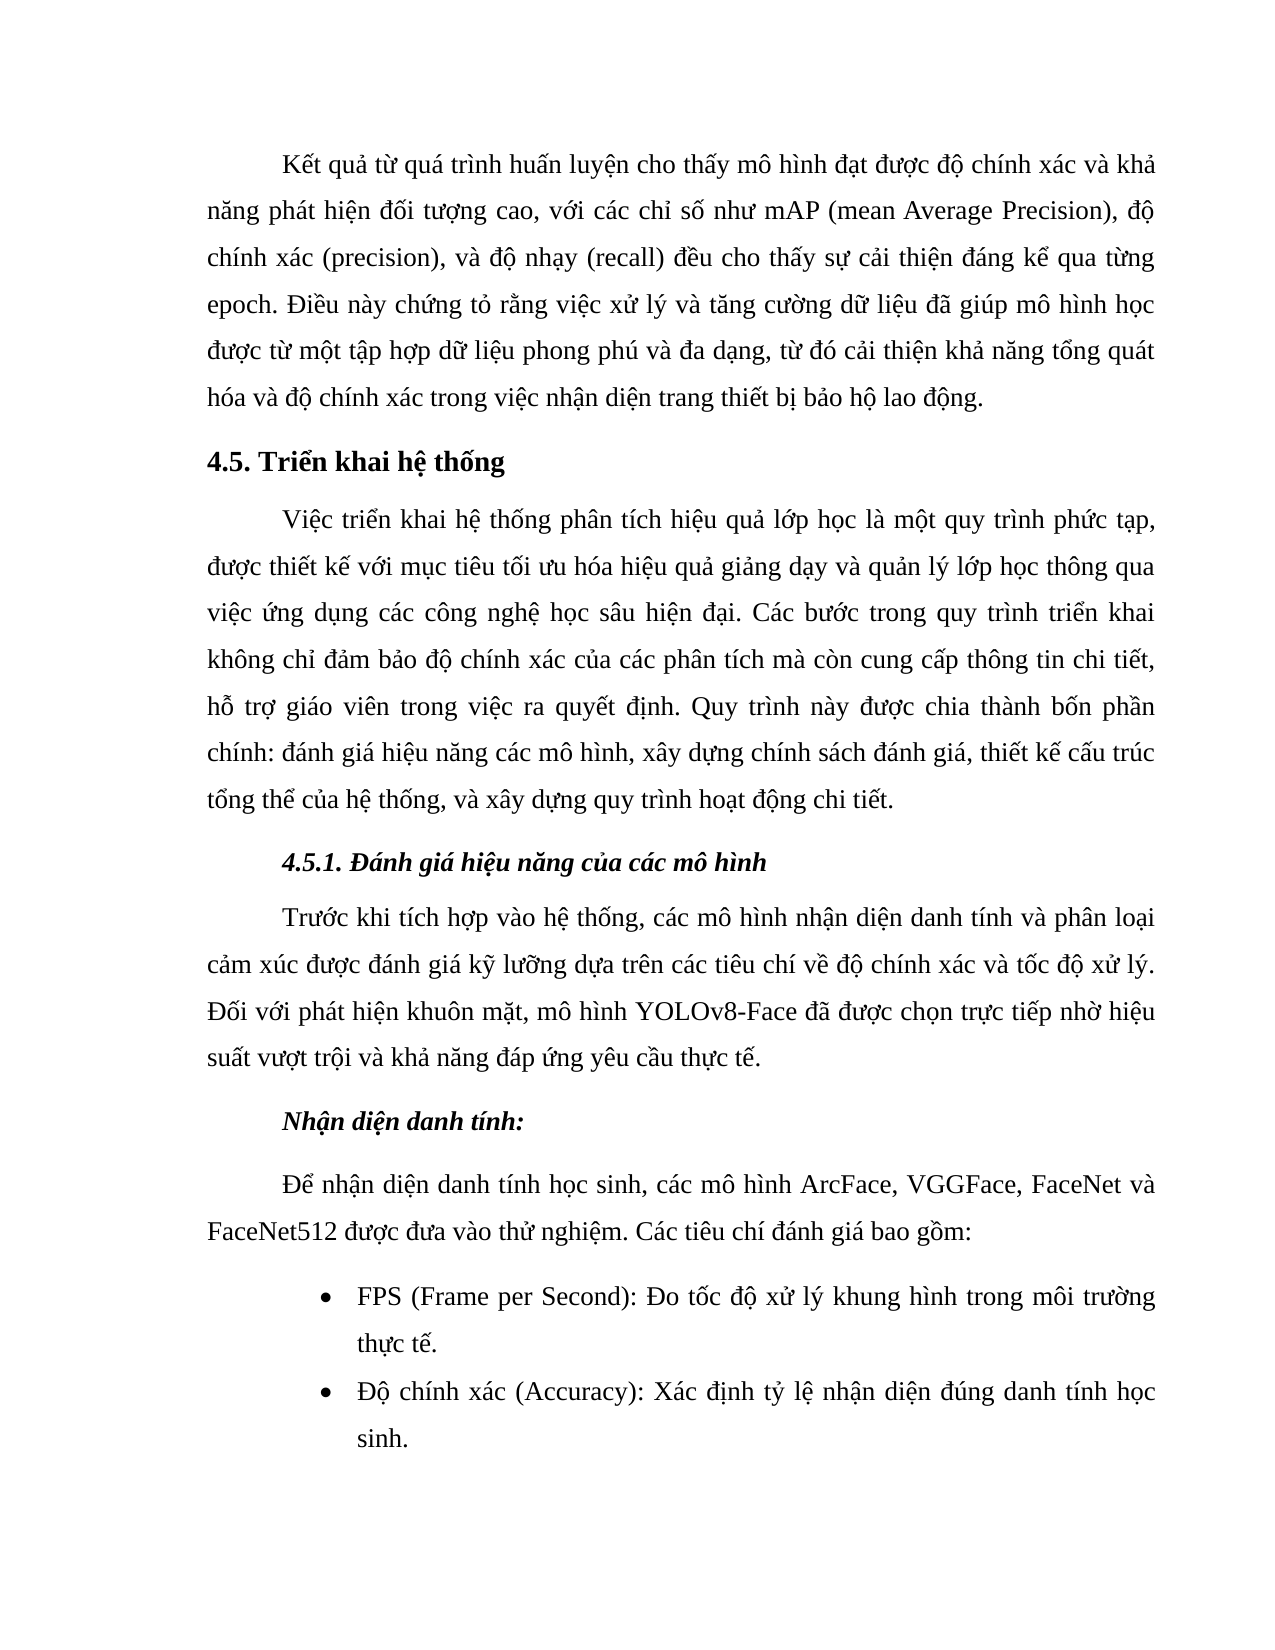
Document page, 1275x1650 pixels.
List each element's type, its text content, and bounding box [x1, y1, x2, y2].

text Để nhận diện danh tính học sinh, các mô hình ArcFace, VGGFace, FaceNet và FaceNet512 được đưa vào thử nghiệm. Các tiêu chí đánh giá bao gồm: [207, 1168, 1157, 1246]
text Việc triển khai hệ thống phân tích hiệu quả lớp học là một quy trình phức tạp, được thiết kế với mục tiêu tối ưu hóa hiệu quả giảng dạy và quản lý lớp học thông qua việc ứng dụng các công nghệ học sâu hiện đại. Các bước trong quy trình triển khai không chỉ đảm bảo độ chính xác của các phân tích mà còn cung cấp thông tin chi tiết, hỗ trợ giáo viên trong việc ra quyết định. Quy trình này được chia thành bốn phần chính: đánh giá hiệu năng các mô hình, xây dựng chính sách đánh giá, thiết kế cấu trúc tổng thể của hệ thống, và xây dựng quy trình hoạt động chi tiết. [207, 503, 1157, 814]
list Độ chính xác (Accuracy): Xác định tỷ lệ nhận diện đúng danh tính học sinh. [319, 1373, 1157, 1453]
text Trước khi tích hợp vào hệ thống, các mô hình nhận diện danh tính và phân loại cảm xúc được đánh giá kỹ lưỡng dựa trên các tiêu chí về độ chính xác và tốc độ xử lý. Đối với phát hiện khuôn mặt, mô hình YOLOv8-Face đã được chọn trực tiếp nhờ hiệu suất vượt trội và khả năng đáp ứng yêu cầu thực tế. [207, 901, 1157, 1072]
subtitle 4.5. Triển khai hệ thống [207, 444, 1157, 478]
subtitle 4.5.1. Đánh giá hiệu năng của các mô hình [207, 846, 1157, 877]
text Kết quả từ quá trình huấn luyện cho thấy mô hình đạt được độ chính xác và khả năng phát hiện đối tượng cao, với các chỉ số như mAP (mean Average Precision), độ chính xác (precision), và độ nhạy (recall) đều cho thấy sự cải thiện đáng kể qua từng epoch. Điều này chứng tỏ rằng việc xử lý và tăng cường dữ liệu đã giúp mô hình học được từ một tập hợp dữ liệu phong phú và đa dạng, từ đó cải thiện khả năng tổng quát hóa và độ chính xác trong việc nhận diện trang thiết bị bảo hộ lao động. [207, 148, 1157, 412]
list FPS (Frame per Second): Đo tốc độ xử lý khung hình trong môi trường thực tế. [319, 1278, 1157, 1358]
text Nhận diện danh tính: [207, 1105, 1157, 1136]
